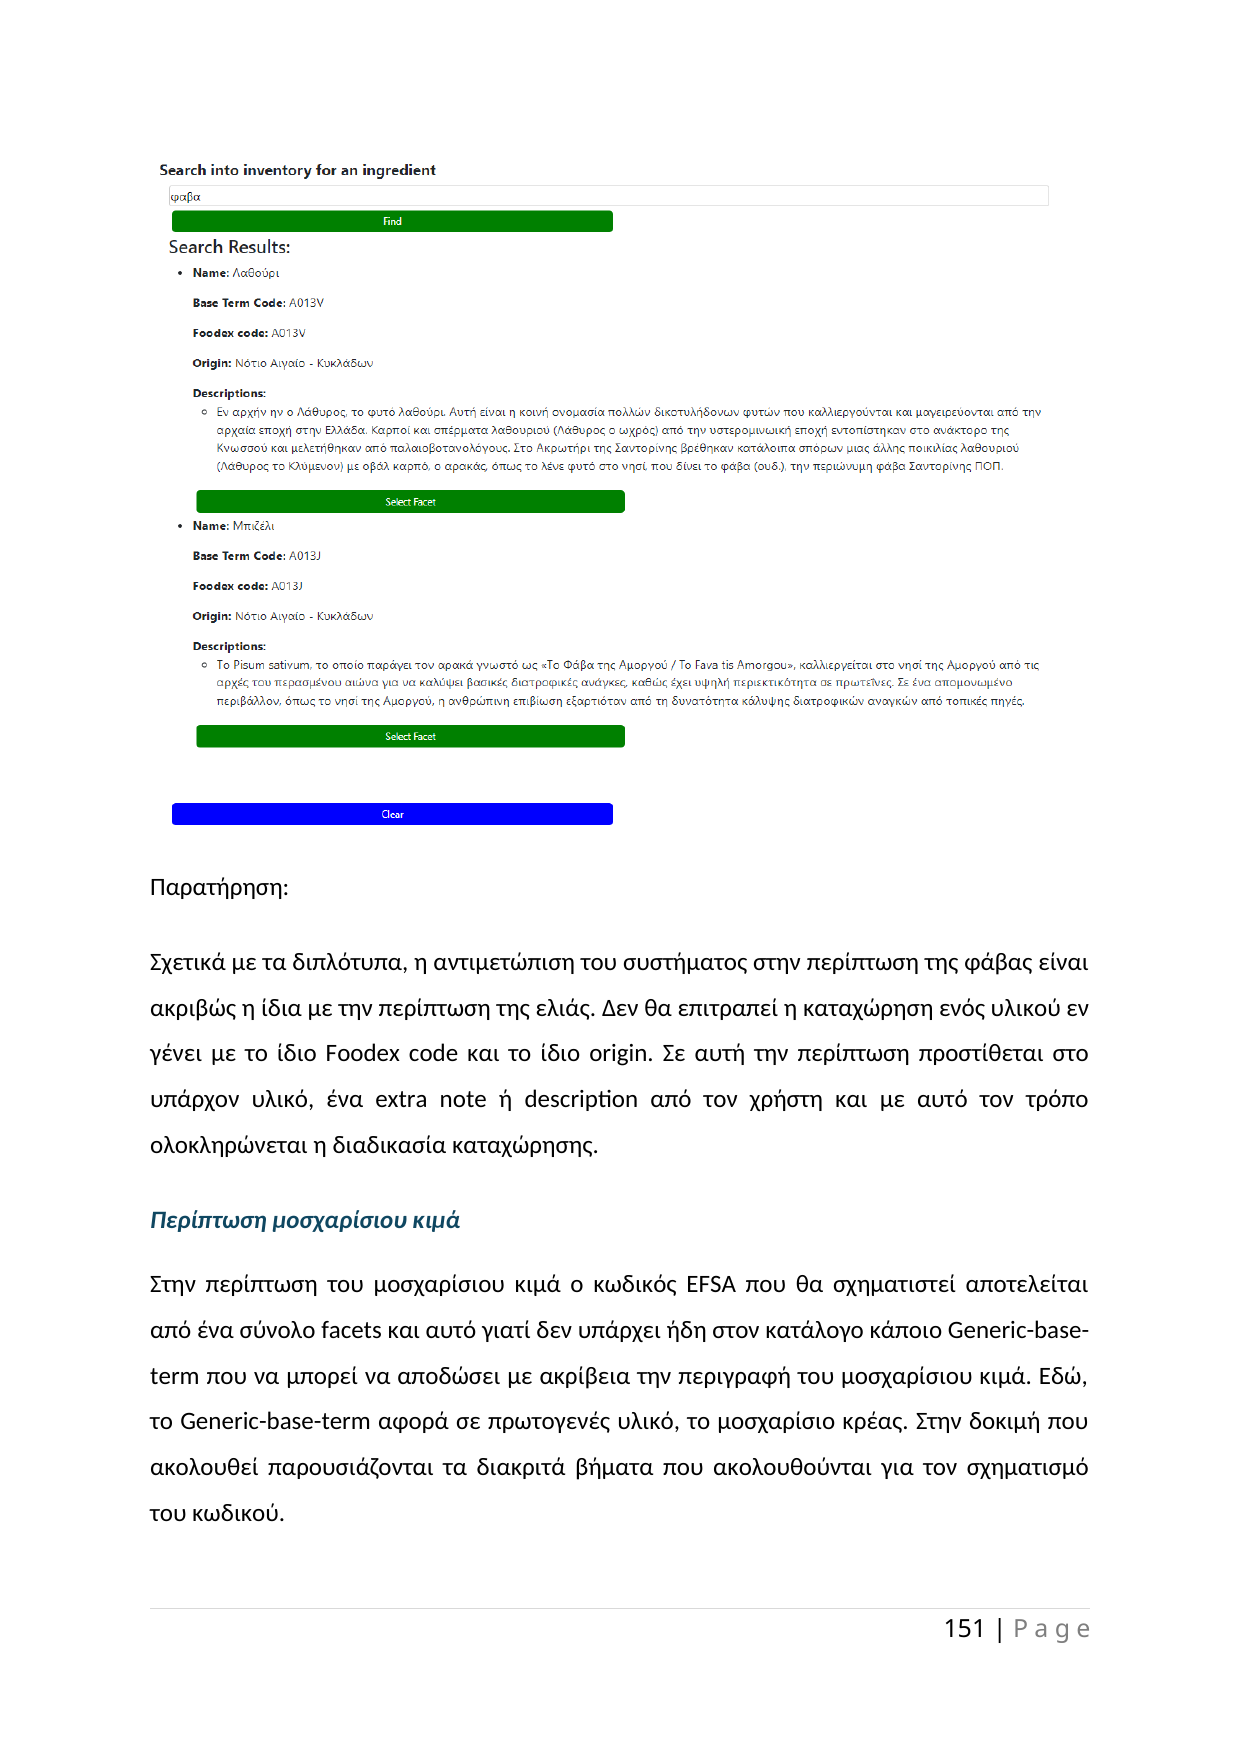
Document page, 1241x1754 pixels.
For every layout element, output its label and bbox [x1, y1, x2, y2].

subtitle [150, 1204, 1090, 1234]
picture [150, 150, 1089, 825]
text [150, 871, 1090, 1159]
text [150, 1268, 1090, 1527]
